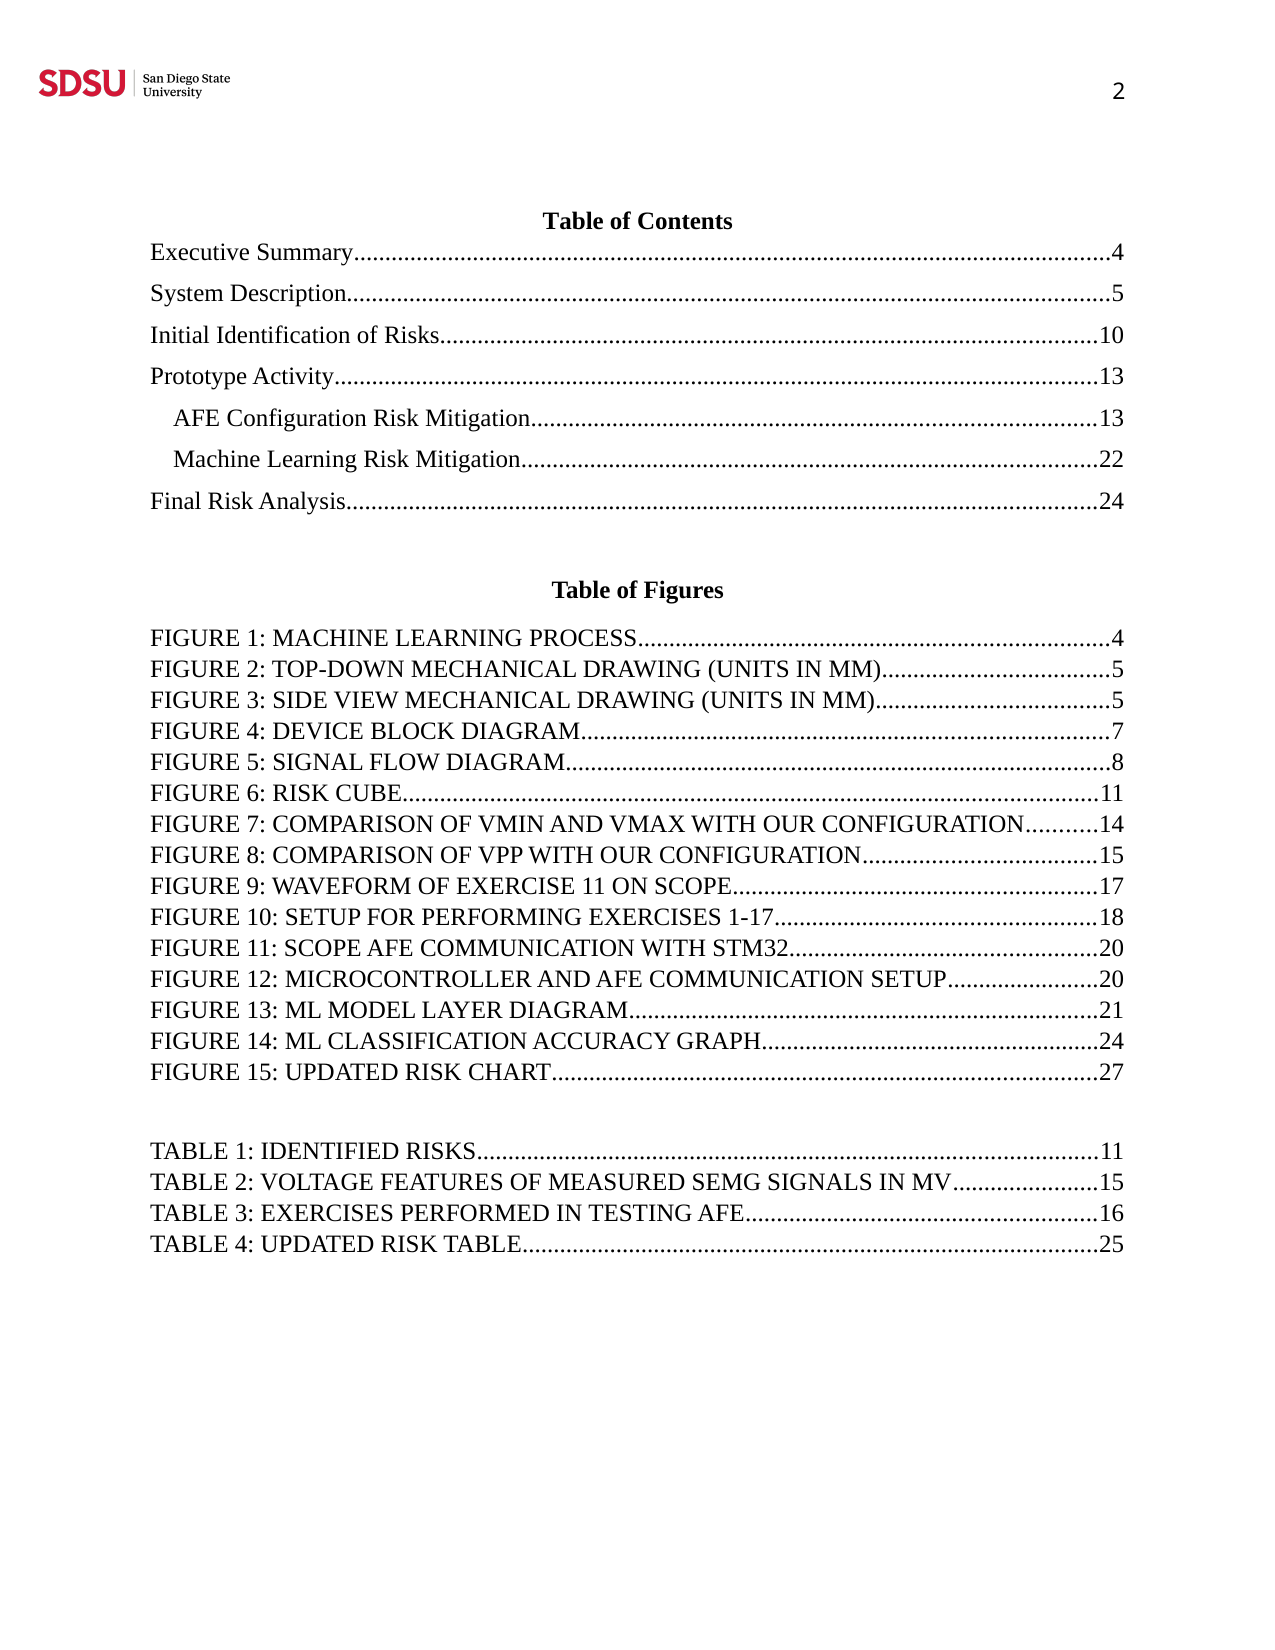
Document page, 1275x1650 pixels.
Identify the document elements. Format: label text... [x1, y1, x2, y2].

text Figure 9: Waveform of Exercise 11 on Scope 17 [150, 871, 1125, 900]
text Figure 4: Device Block Diagram 7 [150, 716, 1125, 744]
text Table 2: Voltage Features of Measured sEMG signals in mV 15 [150, 1167, 1125, 1196]
text Figure 15: Updated Risk Chart 27 [150, 1057, 1125, 1086]
text Figure 14: ML Classification Accuracy Graph 24 [150, 1026, 1125, 1055]
text Figure 13: ML Model Layer Diagram 21 [150, 995, 1125, 1024]
text Figure 12: Microcontroller and AFE Communication Setup 20 [150, 964, 1125, 993]
text Figure 5: Signal Flow Diagram 8 [150, 747, 1125, 776]
text Figure 10: Setup for Performing Exercises 1-17 18 [150, 902, 1125, 931]
text Figure 8: Comparison of Vpp with our configuration 15 [150, 840, 1125, 869]
text Figure 6: Risk Cube 11 [150, 778, 1125, 807]
text Figure 1: Machine Learning Process 4 [150, 623, 1125, 651]
text Figure 3: Side View Mechanical Drawing (units in mm) 5 [150, 685, 1125, 713]
text Figure 2: Top-Down Mechanical Drawing (units in mm) 5 [150, 654, 1125, 682]
text Table 3: Exercises Performed in Testing AFE 16 [150, 1198, 1125, 1227]
text Figure 11: Scope AFE Communication with STM32 20 [150, 933, 1125, 962]
text Figure 7: Comparison of Vmin and Vmax with our configuration 14 [150, 809, 1125, 838]
text Table 1: Identified Risks 11 [150, 1136, 1125, 1165]
text Table of Figures [150, 575, 1125, 604]
text Table 4: Updated Risk Table 25 [150, 1229, 1125, 1258]
picture [33, 26, 235, 140]
